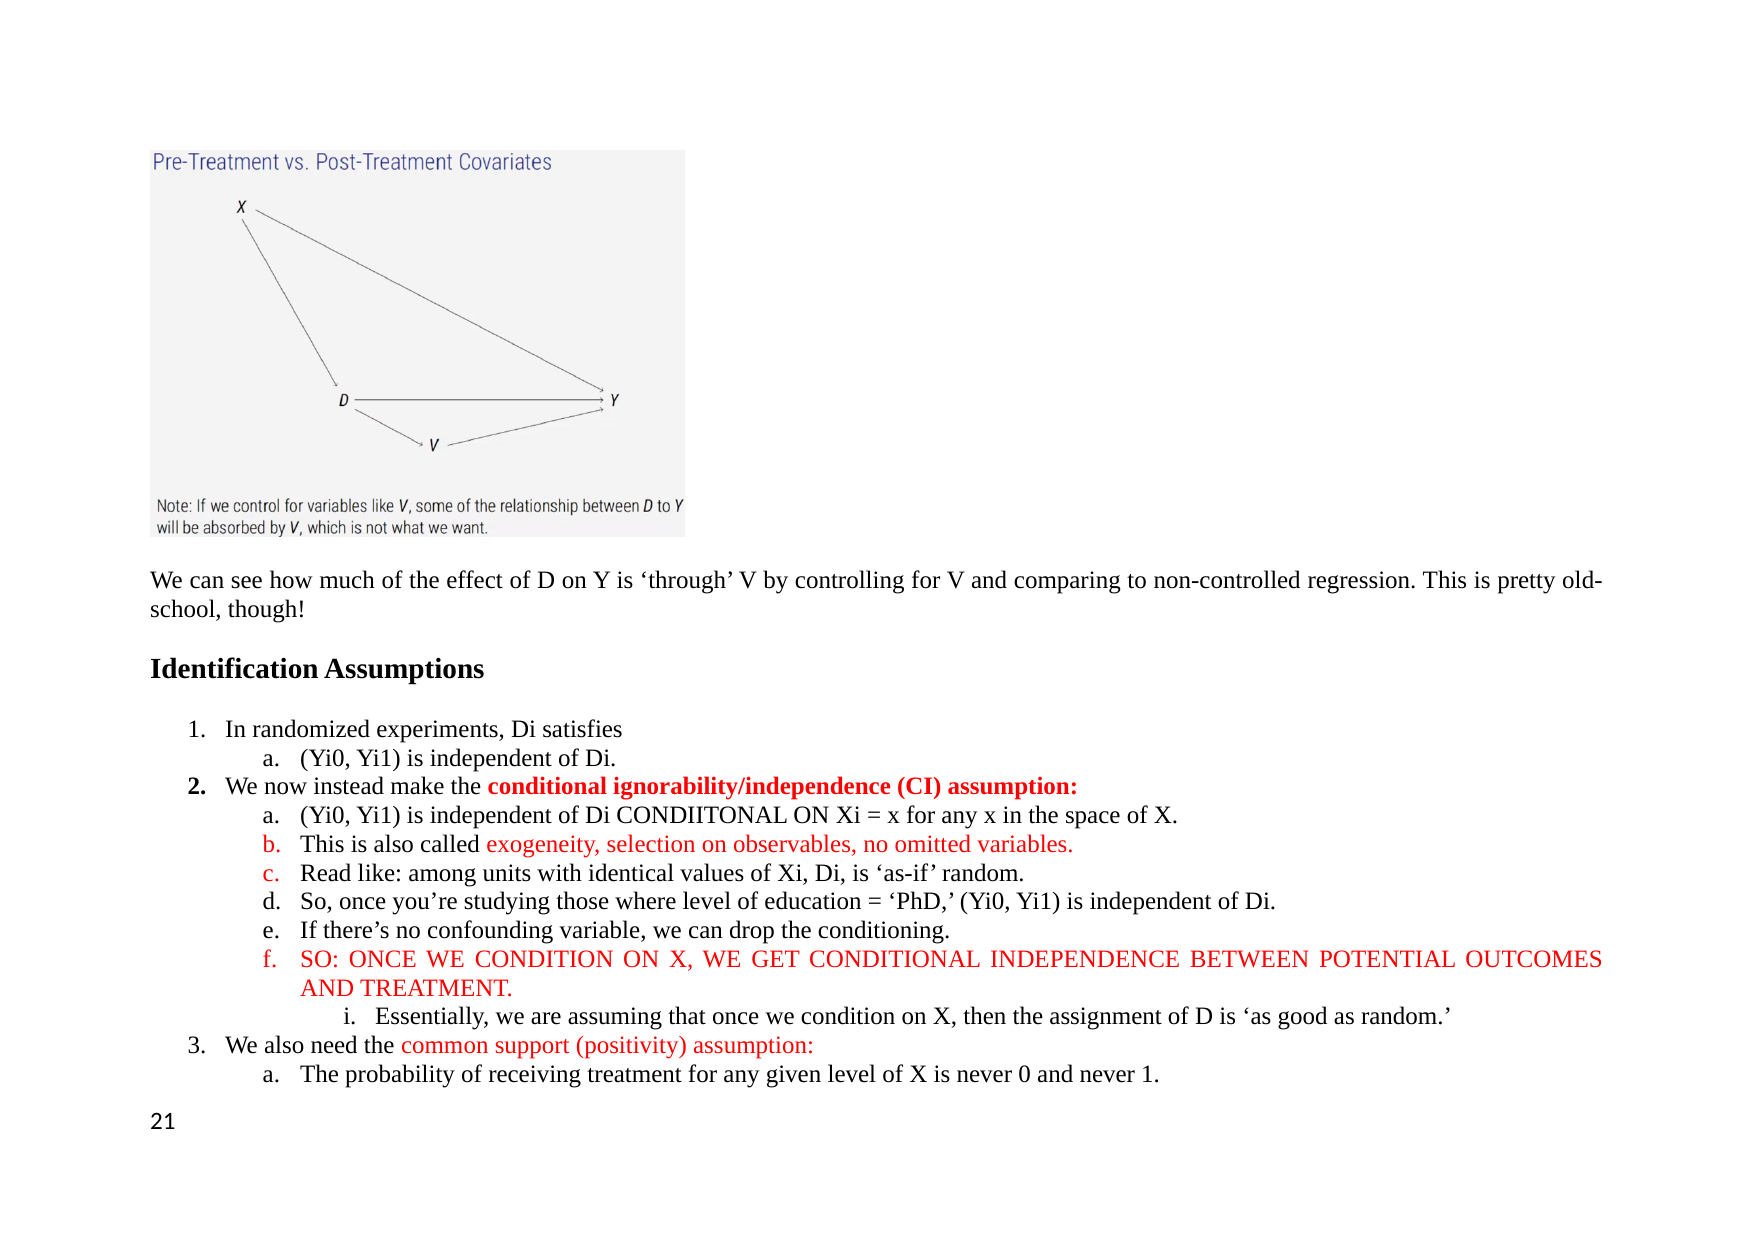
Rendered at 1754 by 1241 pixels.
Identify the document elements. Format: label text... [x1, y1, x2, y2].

text We can see how much of the effect of D on Y is ‘through’ V by controlling for V and comparing to non-controlled regression. This is pretty old-school, though! [150, 565, 1604, 623]
list We now instead make the conditional ignorability/independence (CI) assumption: [187, 771, 1604, 800]
list (Yi0, Yi1) is independent of Di. [262, 743, 1604, 771]
list The probability of receiving treatment for any given level of X is never 0 and never 1. [262, 1059, 1604, 1088]
list Essentially, we are assuming that once we condition on X, then the assignment of D is ‘as good as random.’ [356, 1001, 1604, 1030]
list Read like: among units with identical values of Xi, Di, is ‘as-if’ random. [262, 858, 1604, 886]
list (Yi0, Yi1) is independent of Di CONDIITONAL ON Xi = x for any x in the space of X. [262, 800, 1604, 829]
list If there’s no confounding variable, we can drop the conditioning. [262, 915, 1604, 944]
text Identification Assumptions [150, 652, 1604, 685]
list In randomized experiments, Di satisfies [187, 714, 1604, 743]
list This is also called exogeneity, selection on observables, no omitted variables. [262, 829, 1604, 858]
picture [150, 150, 686, 537]
list SO: ONCE WE CONDITION ON X, WE GET CONDITIONAL INDEPENDENCE BETWEEN POTENTIAL OUTCOMES AND TREATMENT. [262, 944, 1604, 1001]
list We also need the common support (positivity) assumption: [187, 1030, 1604, 1059]
list So, once you’re studying those where level of education = ‘PhD,’ (Yi0, Yi1) is independent of Di. [262, 886, 1604, 915]
